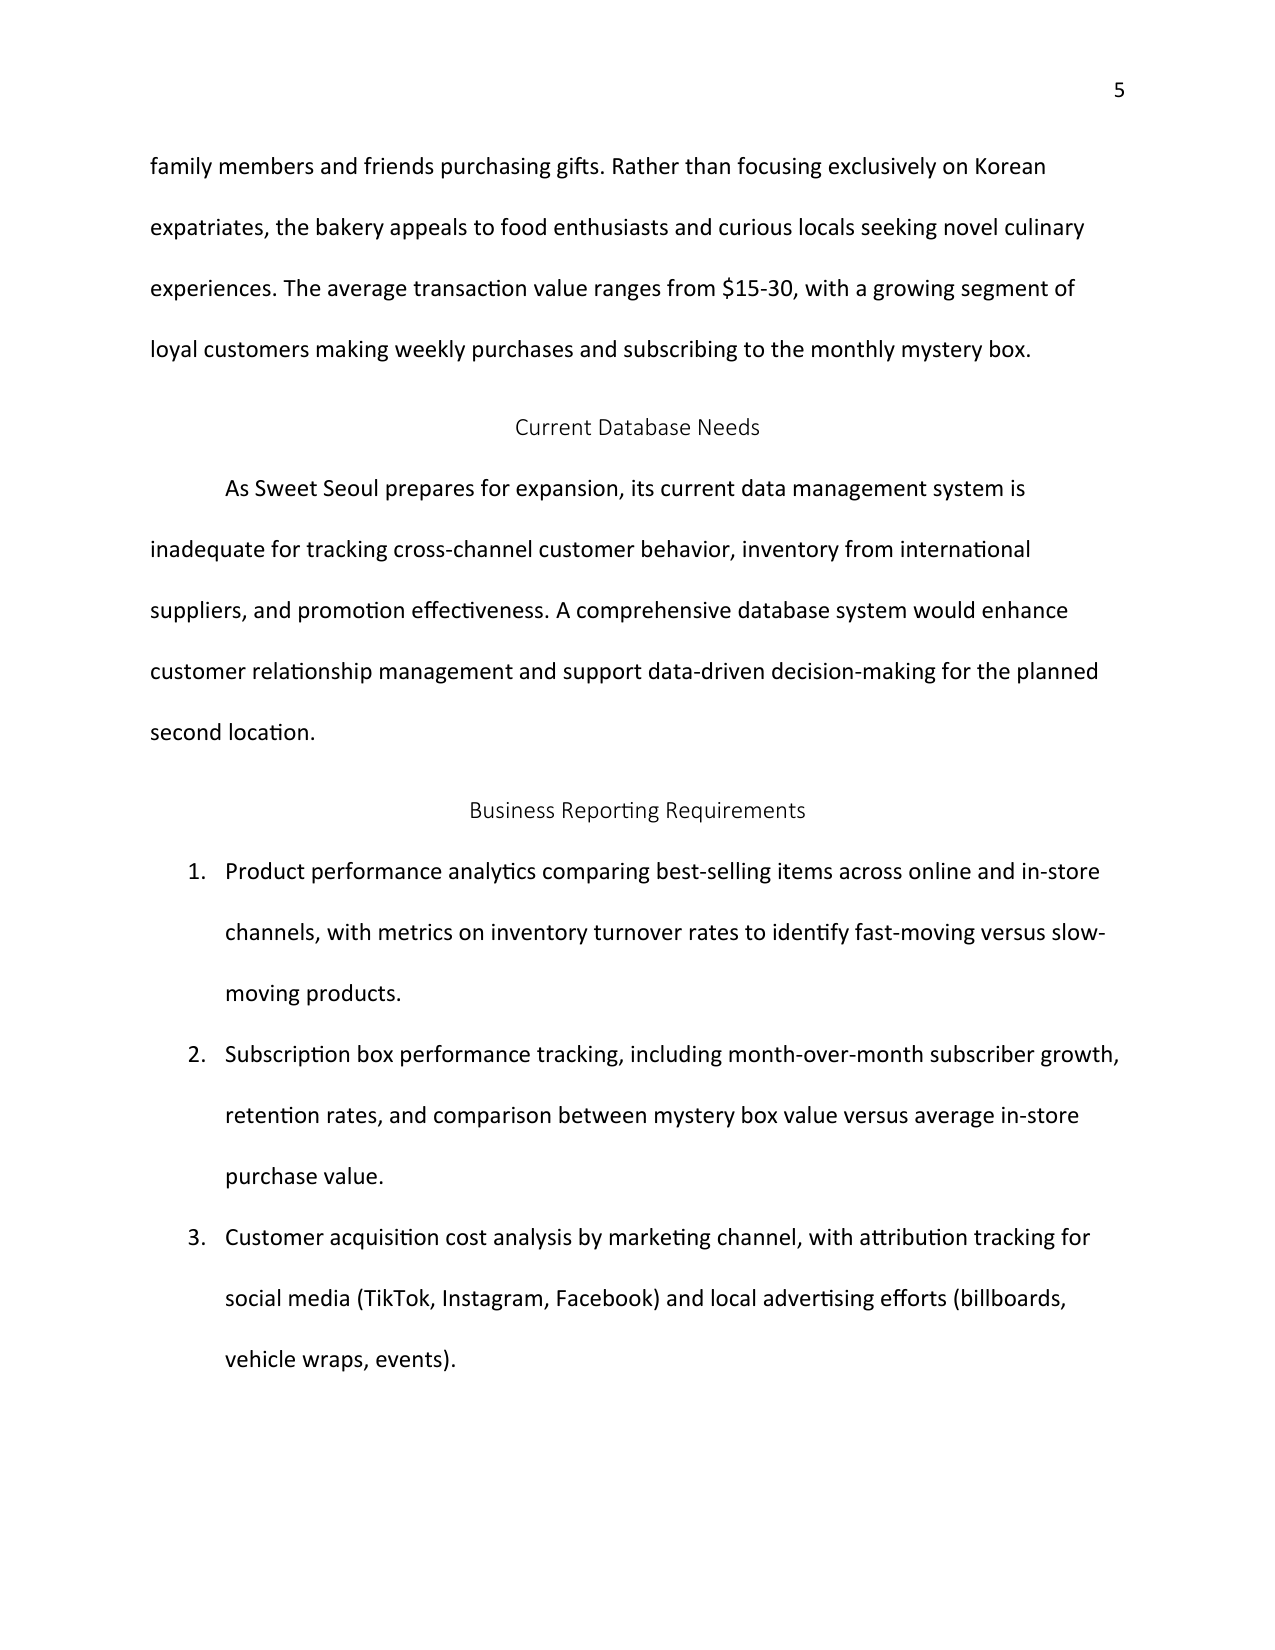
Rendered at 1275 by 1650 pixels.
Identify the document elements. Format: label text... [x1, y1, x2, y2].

text As Sweet Seoul prepares for expansion, its current data management system is inadequate for tracking cross-channel customer behavior, inventory from international suppliers, and promotion effectiveness. A comprehensive database system would enhance customer relationship management and support data-driven decision-making for the planned second location. [150, 472, 1125, 747]
list Product performance analytics comparing best-selling items across online and in-store channels, with metrics on inventory turnover rates to identify fast-moving versus slow-moving products. [187, 855, 1125, 1007]
subtitle Current Database Needs [150, 411, 1125, 441]
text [150, 150, 1125, 364]
subtitle Business Reporting Requirements [150, 794, 1125, 824]
list Subscription box performance tracking, including month-over-month subscriber growth, retention rates, and comparison between mystery box value versus average in-store purchase value. [187, 1038, 1125, 1191]
list Customer acquisition cost analysis by marketing channel, with attribution tracking for social media (TikTok, Instagram, Facebook) and local advertising efforts (billboards, vehicle wraps, events). [187, 1221, 1125, 1374]
